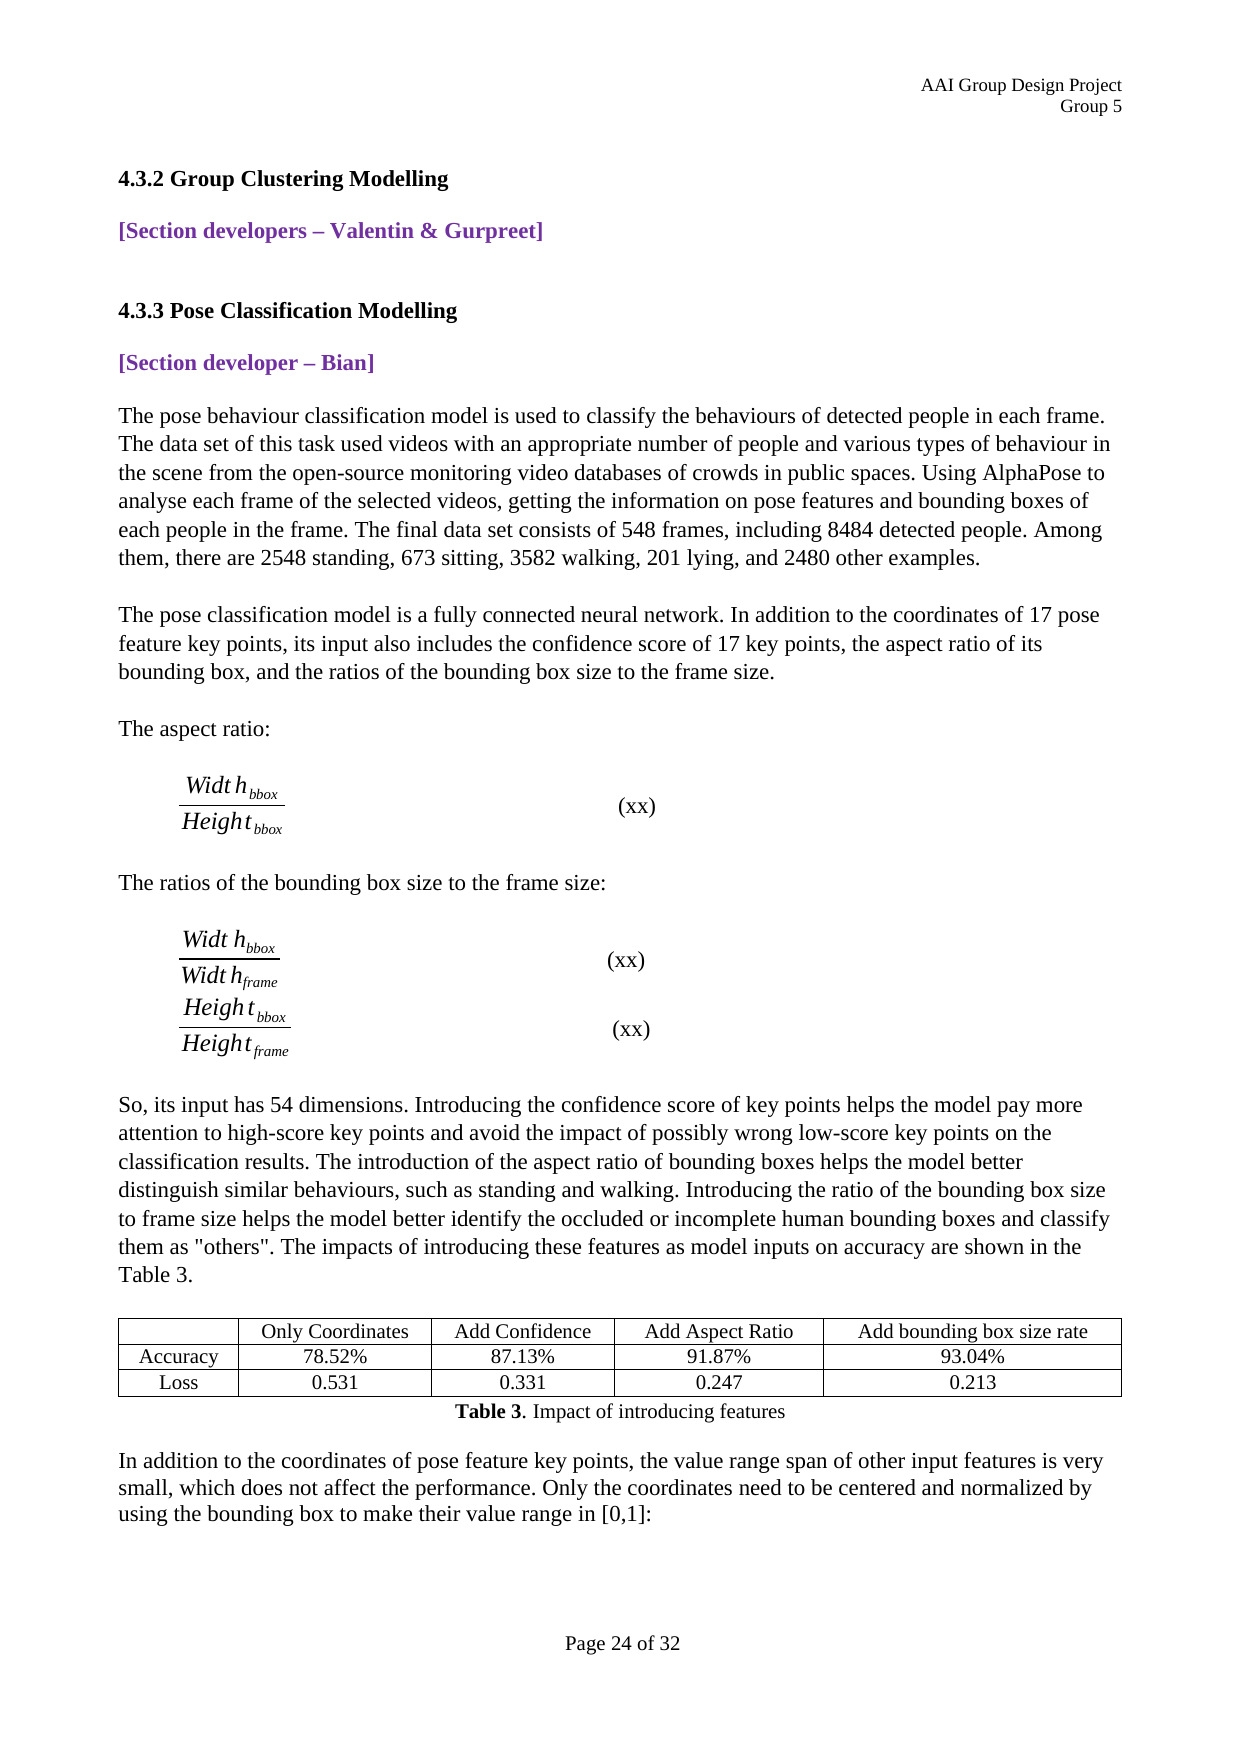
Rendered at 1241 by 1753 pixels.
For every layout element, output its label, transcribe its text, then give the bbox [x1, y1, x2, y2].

table_header Add Confidence [432, 1319, 614, 1343]
text The pose classification model is a fully connected neural network. In addition to the coordinates of 17 pose feature key points, its input also includes the confidence score of 17 key points, the aspect ratio of its bounding box, and the ratios of the bounding box size to the frame size. [118, 601, 1122, 684]
table_header Add Aspect Ratio [615, 1319, 823, 1343]
text 4.3.2 Group Clustering Modelling [118, 165, 1122, 191]
table_cell 0.213 [824, 1370, 1121, 1396]
table_cell 93.04% [824, 1345, 1121, 1368]
text (xx) [118, 772, 1122, 838]
table_cell Accuracy [119, 1345, 238, 1368]
table_cell 0.331 [432, 1370, 614, 1396]
text [Section developer – Bian] [118, 349, 1122, 376]
text The ratios of the bounding box size to the frame size: [118, 869, 1122, 895]
text (xx) [118, 994, 1122, 1060]
text The aspect ratio: [118, 715, 1122, 741]
table_cell 78.52% [239, 1345, 431, 1368]
table_cell Loss [119, 1370, 238, 1396]
table_header Only Coordinates [239, 1319, 431, 1343]
table_cell 87.13% [432, 1345, 614, 1368]
table_cell 91.87% [615, 1345, 823, 1368]
text (xx) [118, 926, 1122, 992]
text In addition to the coordinates of pose feature key points, the value range span of other input features is very small, which does not affect the performance. Only the coordinates need to be centered and normalized by using the bounding box to make their value range in [0,1]: [118, 1447, 1122, 1526]
table_header [119, 1319, 238, 1343]
text Table 3. Impact of introducing features [118, 1397, 1122, 1423]
table_cell 0.247 [615, 1370, 823, 1396]
text 4.3.3 Pose Classification Modelling [118, 297, 1122, 323]
table_header Add bounding box size rate [824, 1319, 1121, 1343]
text [Section developers – Valentin & Gurpreet] [118, 218, 1122, 244]
text The pose behaviour classification model is used to classify the behaviours of detected people in each frame. The data set of this task used videos with an appropriate number of people and various types of behaviour in the scene from the open-source monitoring video databases of crowds in public spaces. Using AlphaPose to analyse each frame of the selected videos, getting the information on pose features and bounding boxes of each people in the frame. The final data set consists of 548 frames, including 8484 detected people. Among them, there are 2548 standing, 673 sitting, 3582 walking, 201 lying, and 2480 other examples. [118, 402, 1122, 571]
table_cell 0.531 [239, 1370, 431, 1396]
text So, its input has 54 dimensions. Introducing the confidence score of key points helps the model pay more attention to high-score key points and avoid the impact of possibly wrong low-score key points on the classification results. The introduction of the aspect ratio of bounding boxes helps the model better distinguish similar behaviours, such as standing and walking. Introducing the ratio of the bounding box size to frame size helps the model better identify the occluded or incomplete human bounding boxes and classify them as "others". The impacts of introducing these features as model inputs on accuracy are shown in the Table 3. [118, 1091, 1122, 1288]
